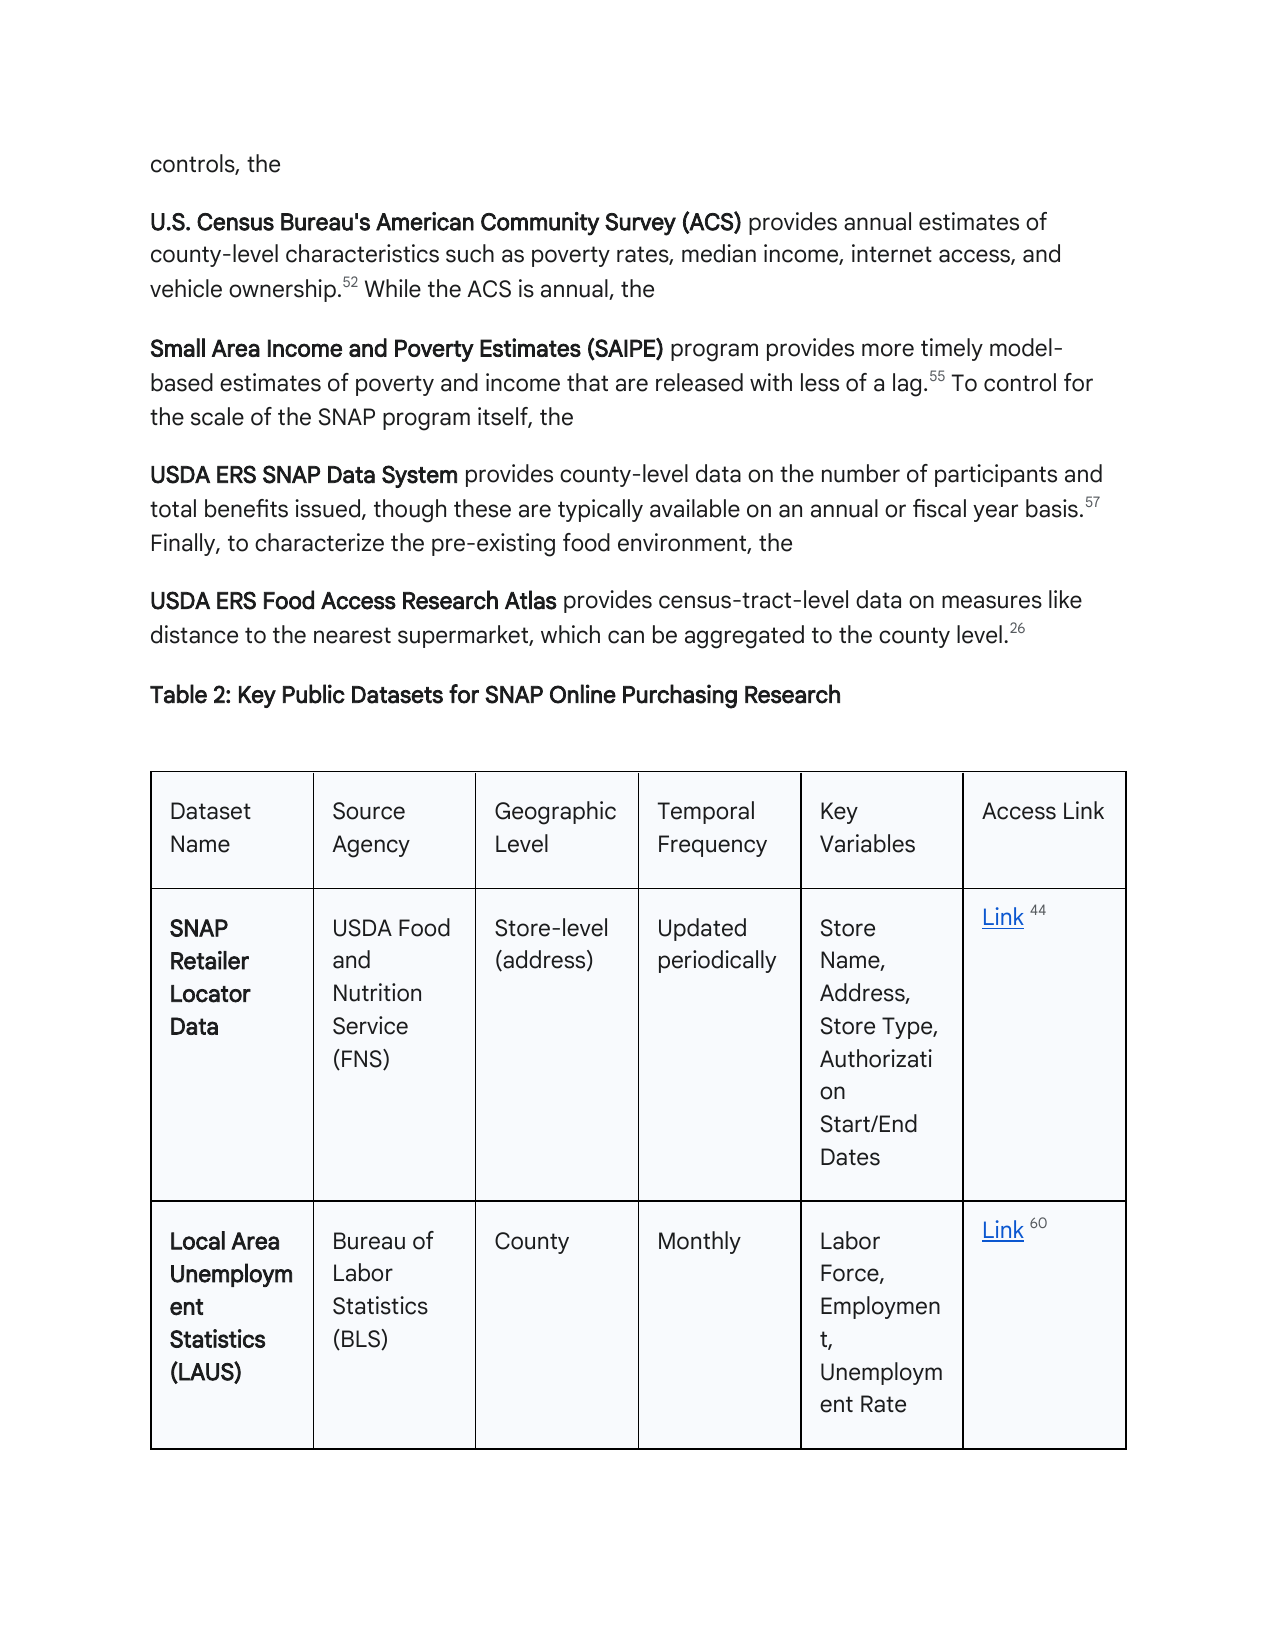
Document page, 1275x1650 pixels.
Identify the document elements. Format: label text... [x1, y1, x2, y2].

table_cell Link 44 [964, 889, 1125, 1200]
table_cell USDA Food and Nutrition Service (FNS) [314, 889, 475, 1200]
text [150, 150, 1125, 179]
text U.S. Census Bureau's American Community Survey (ACS) provides annual estimates of county-level characteristics such as poverty rates, median income, internet access, and vehicle ownership.52 While the ACS is annual, the [150, 208, 1125, 305]
table_header Access Link [964, 772, 1125, 887]
table_cell Monthly [639, 1202, 800, 1448]
table_cell SNAP Retailer Locator Data [152, 889, 313, 1200]
text USDA ERS SNAP Data System provides county-level data on the number of participants and total benefits issued, though these are typically available on an annual or fiscal year basis.57 Finally, to characterize the pre-existing food environment, the [150, 460, 1125, 558]
table_cell Link 60 [964, 1202, 1125, 1448]
table_header Geographic Level [476, 772, 638, 887]
table_cell Local Area Unemployment Statistics (LAUS) [152, 1202, 313, 1448]
table_header Source Agency [314, 772, 475, 887]
table_header Temporal Frequency [639, 772, 801, 887]
table_cell Store Name, Address, Store Type, Authorization Start/End Dates [802, 889, 962, 1200]
table_cell Labor Force, Employment, Unemployment Rate [802, 1202, 962, 1448]
table_header Dataset Name [152, 772, 313, 887]
table_header Key Variables [802, 772, 963, 887]
text Small Area Income and Poverty Estimates (SAIPE) program provides more timely model-based estimates of poverty and income that are released with less of a lag.55 To control for the scale of the SNAP program itself, the [150, 334, 1125, 431]
table_cell Store-level (address) [476, 889, 638, 1200]
table_cell County [476, 1202, 638, 1448]
table_cell Updated periodically [639, 889, 800, 1200]
table_cell Bureau of Labor Statistics (BLS) [314, 1202, 475, 1448]
text USDA ERS Food Access Research Atlas provides census-tract-level data on measures like distance to the nearest supermarket, which can be aggregated to the county level.26 [150, 587, 1125, 651]
text Table 2: Key Public Datasets for SNAP Online Purchasing Research [150, 680, 1125, 709]
